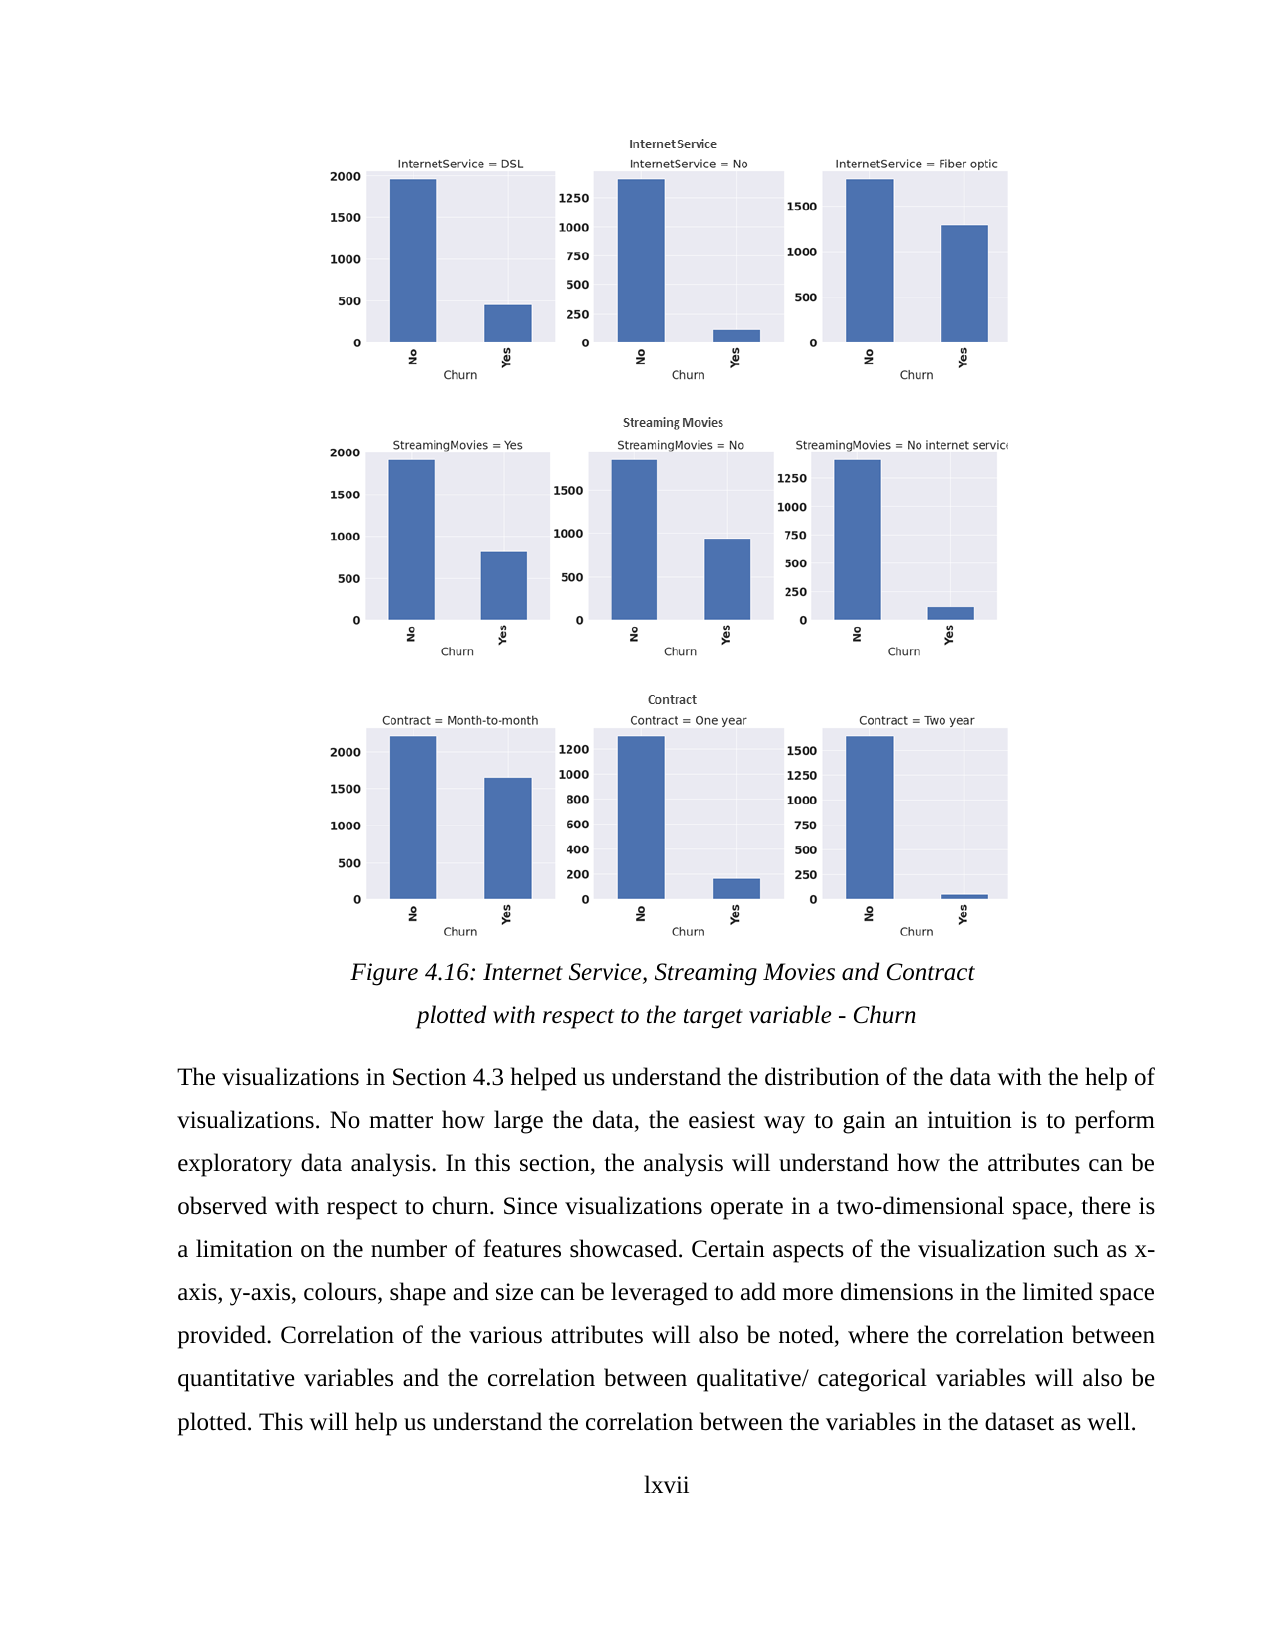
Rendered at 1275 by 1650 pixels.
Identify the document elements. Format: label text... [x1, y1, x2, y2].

picture [326, 121, 1008, 936]
text The visualizations in Section 4.3 helped us understand the distribution of the data with the help of visualizations. No matter how large the data, the easiest way to gain an intuition is to perform exploratory data analysis. In this section, the analysis will understand how the attributes can be observed with respect to churn. Since visualizations operate in a two-dimensional space, there is a limitation on the number of features showcased. Certain aspects of the visualization such as x-axis, y-axis, colours, shape and size can be leveraged to add more dimensions in the limited space provided. Correlation of the various attributes will also be noted, where the correlation between quantitative variables and the correlation between qualitative/ categorical variables will also be plotted. This will help us understand the correlation between the variables in the dataset as well. [177, 1062, 1156, 1435]
